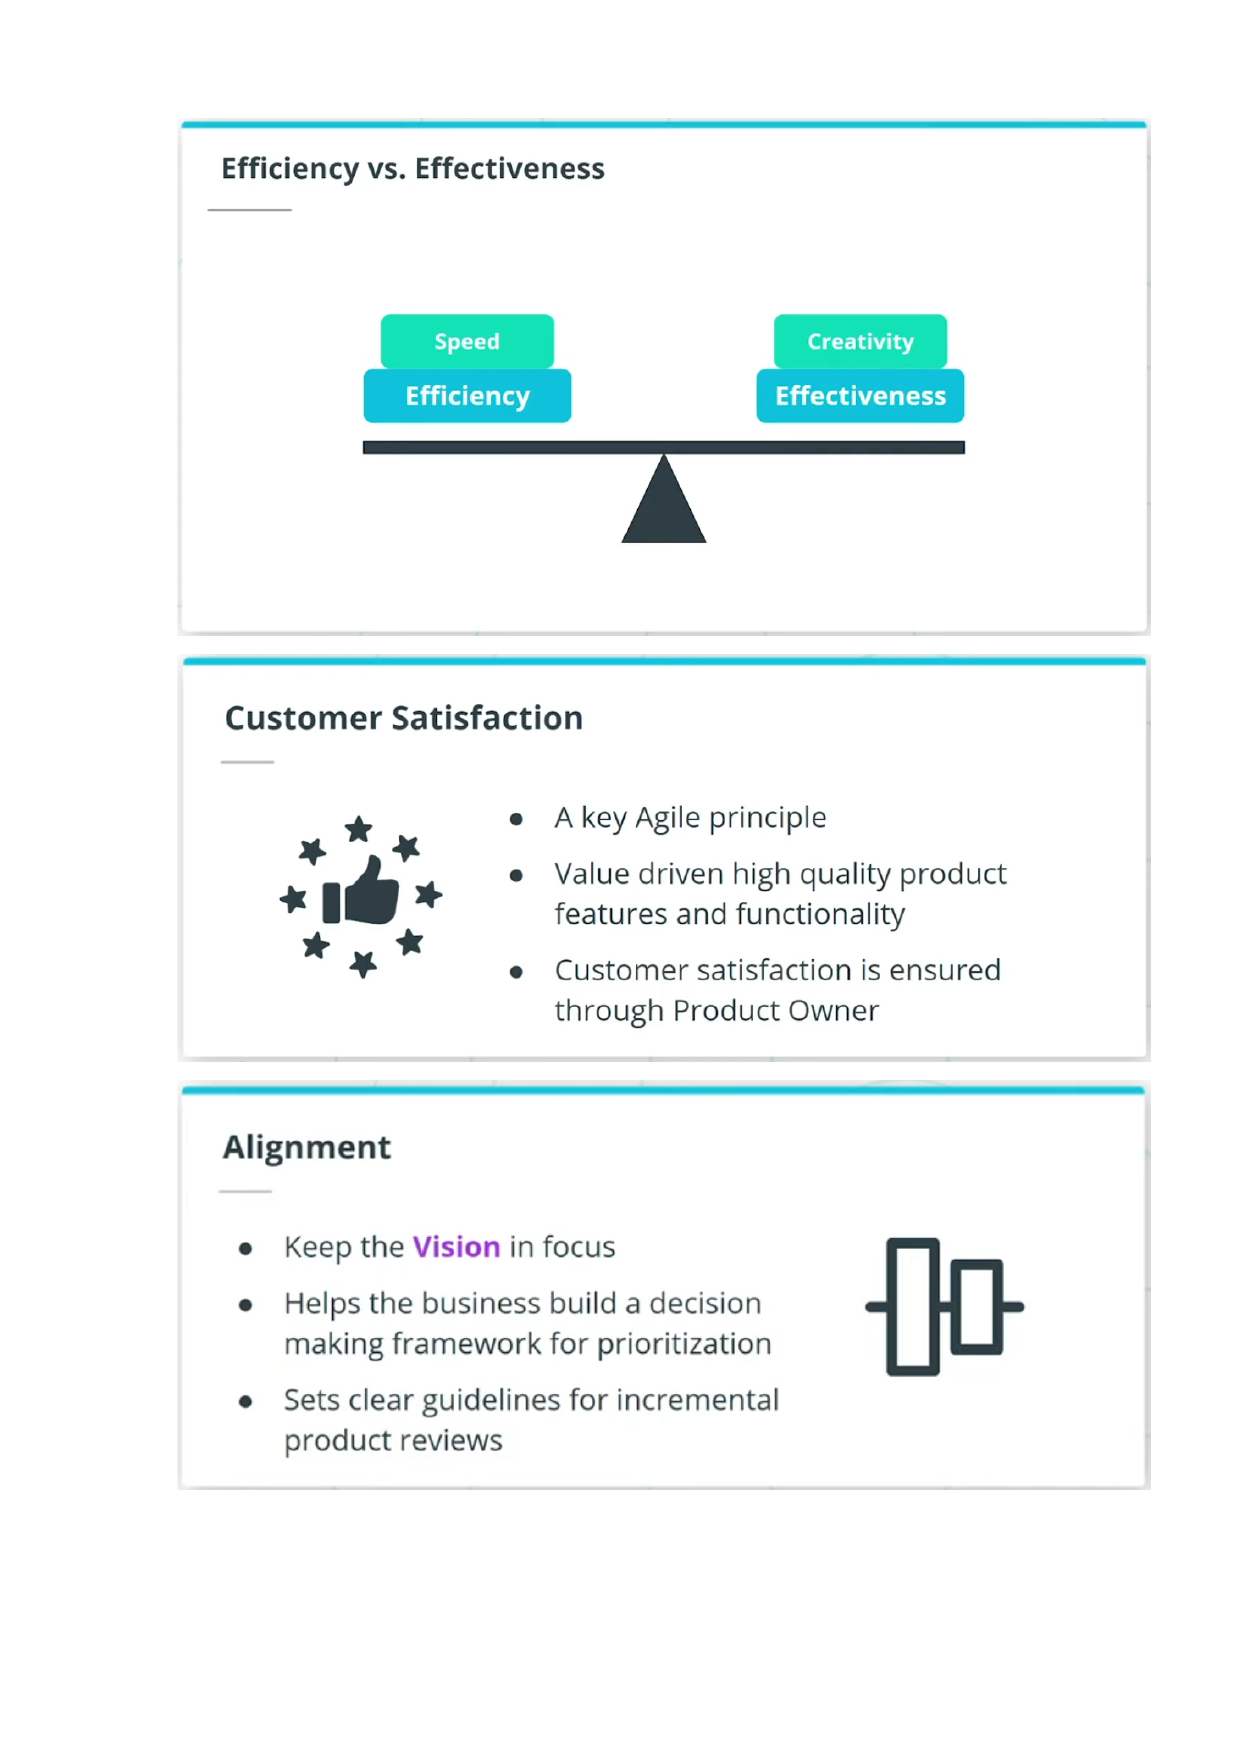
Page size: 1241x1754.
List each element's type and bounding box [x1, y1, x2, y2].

picture [177, 118, 1151, 636]
picture [177, 1080, 1151, 1490]
picture [177, 654, 1151, 1062]
